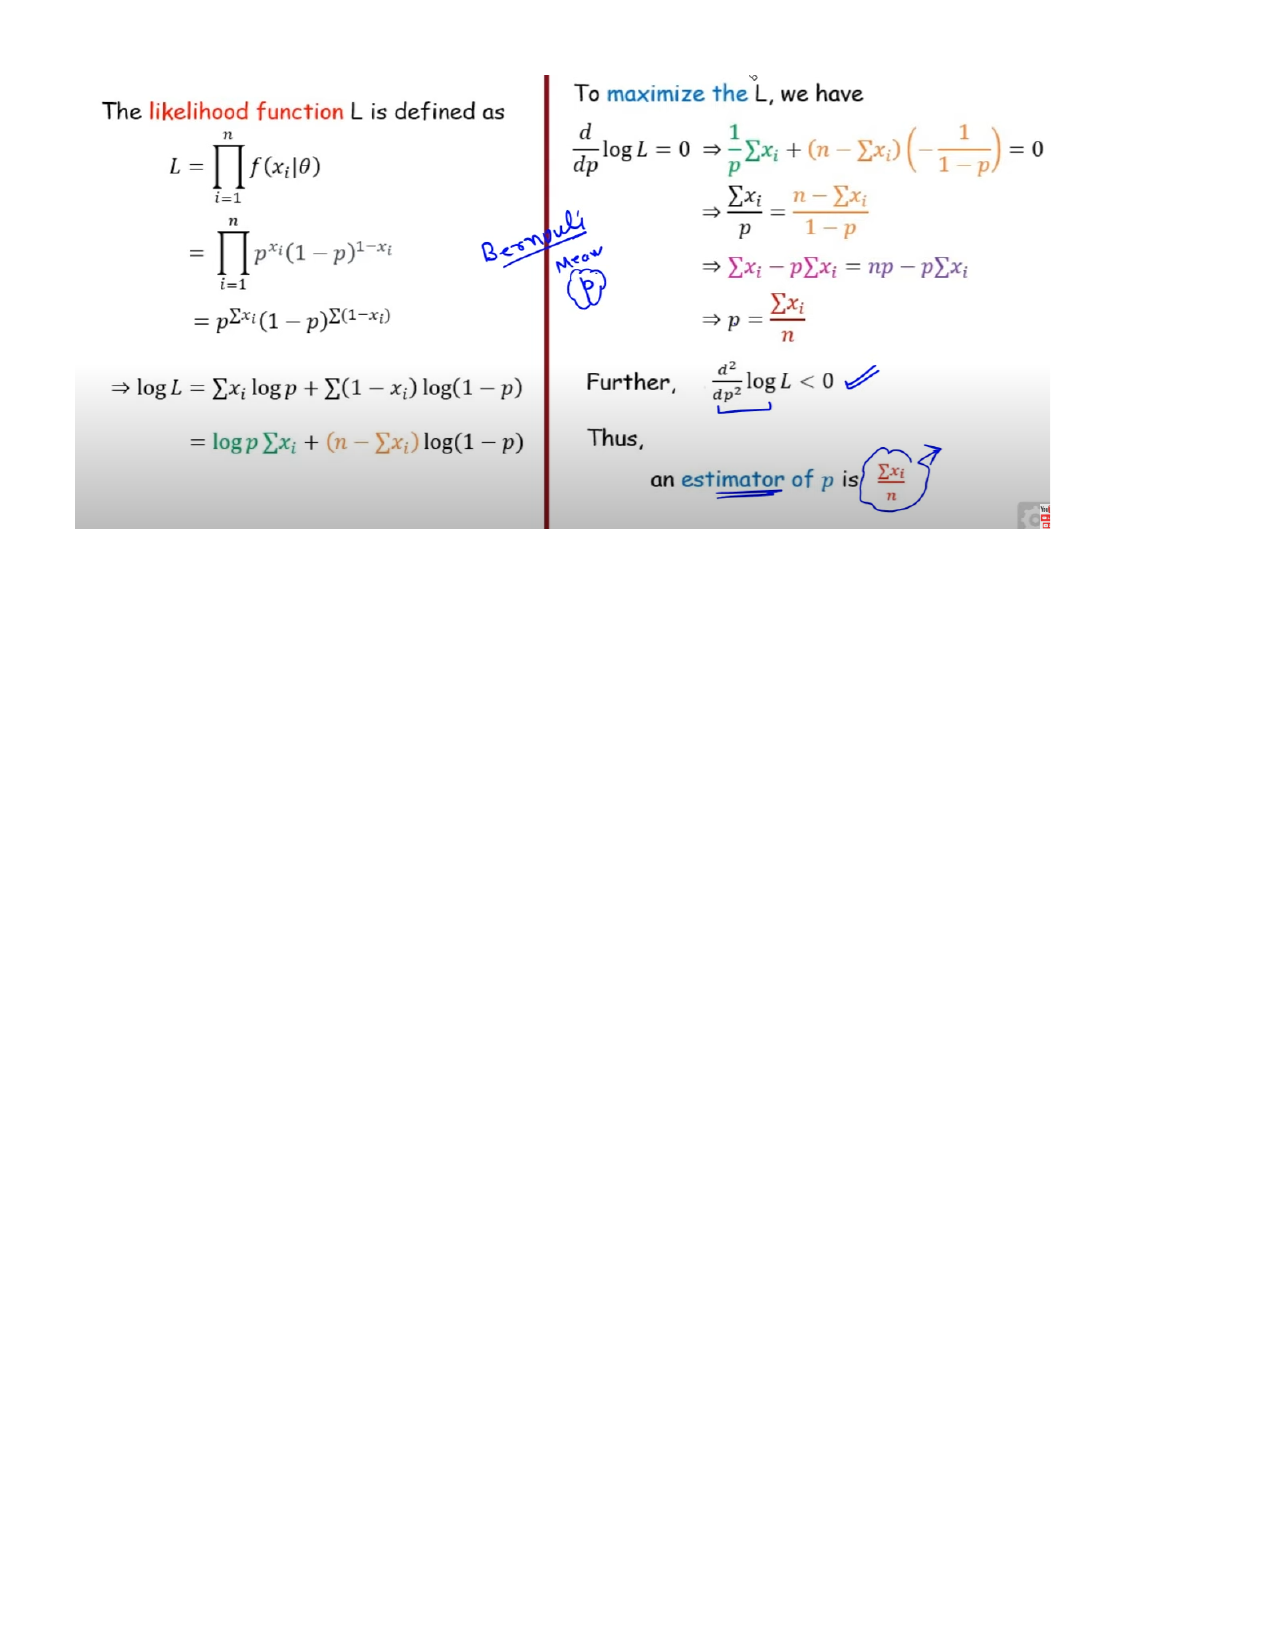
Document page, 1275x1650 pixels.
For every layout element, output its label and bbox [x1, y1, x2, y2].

picture [75, 75, 1050, 529]
